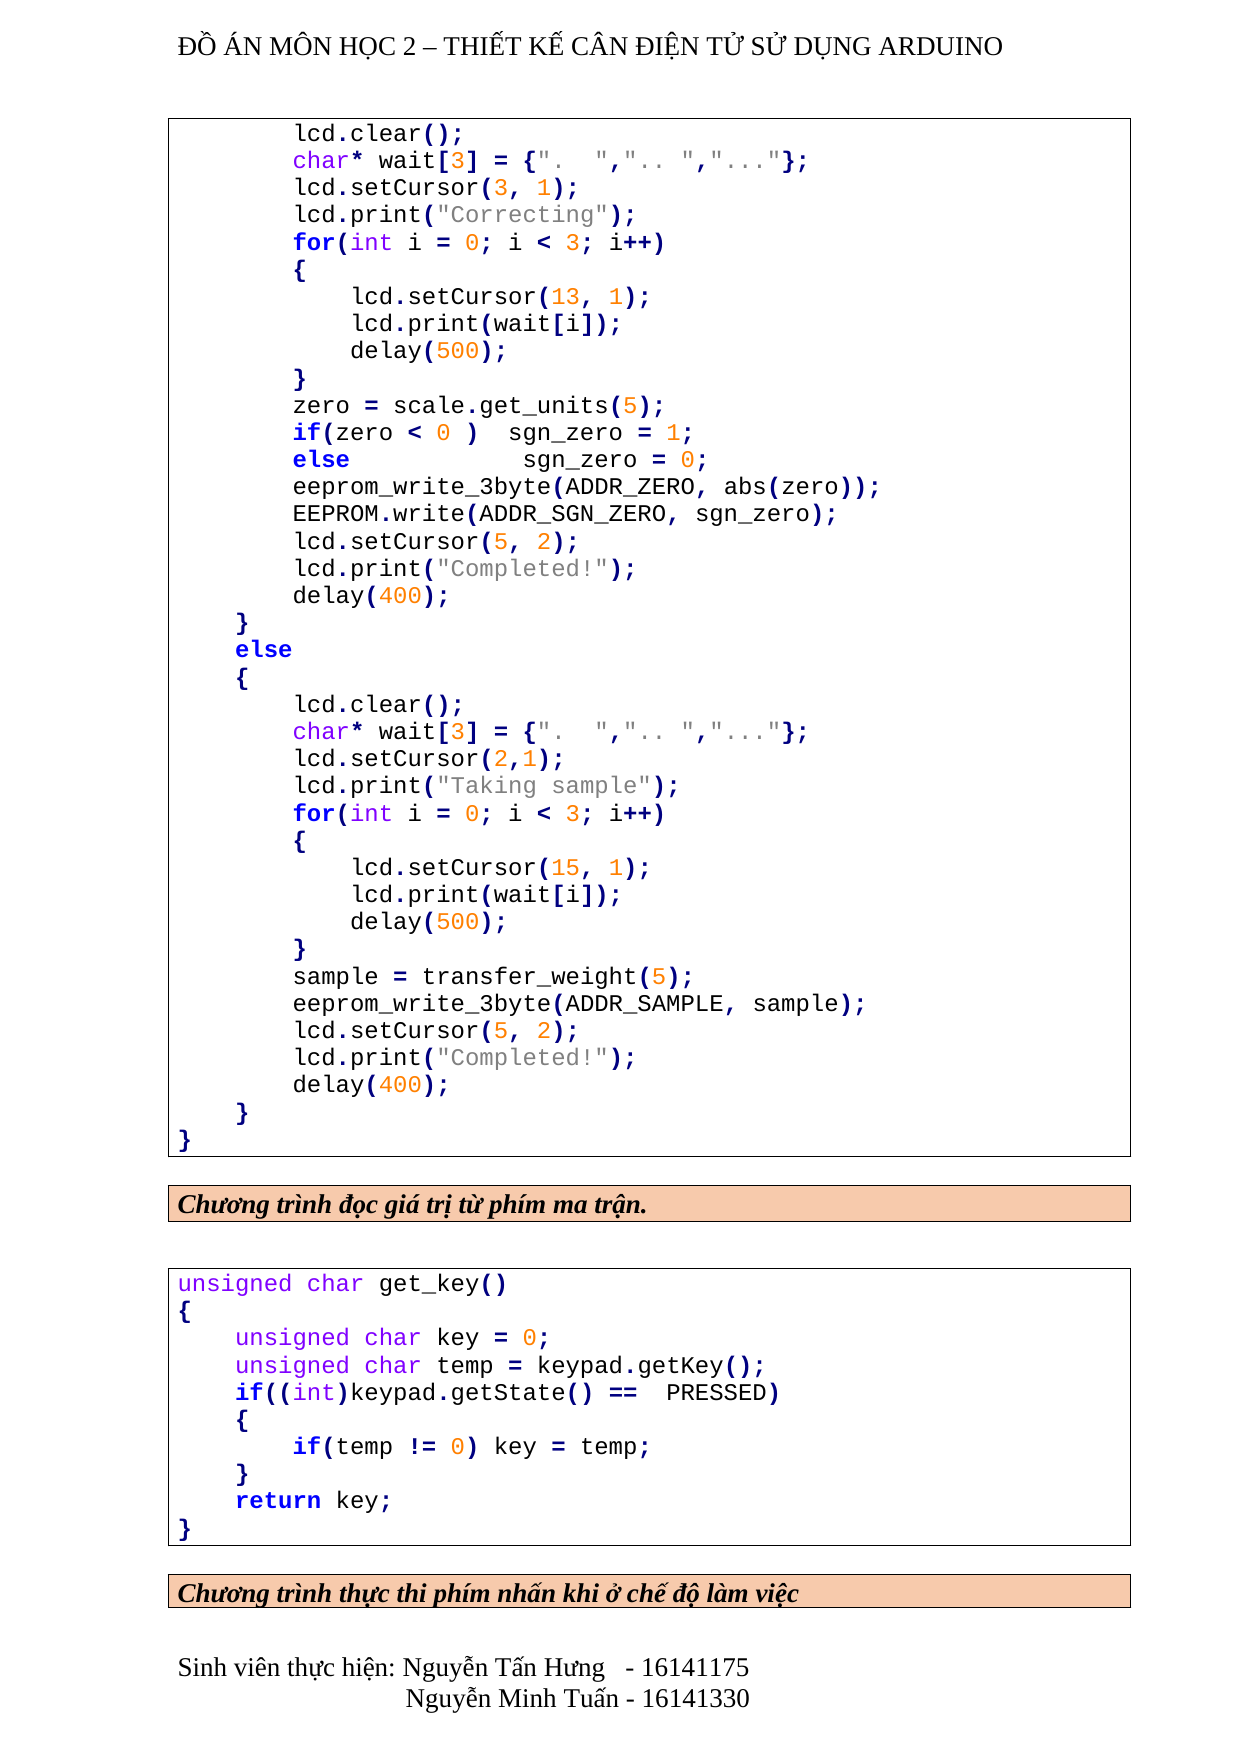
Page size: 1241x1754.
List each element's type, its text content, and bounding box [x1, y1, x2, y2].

text } [177, 366, 1122, 393]
text lcd.print("Completed!"); [177, 1046, 1122, 1073]
text lcd.setCursor(3, 1); [177, 176, 1122, 203]
text } [177, 1462, 1122, 1489]
text return key; [177, 1489, 1122, 1513]
text lcd.clear(); [177, 692, 1122, 719]
text char* wait[3] = {". ",".. ","..."}; [177, 148, 1122, 176]
text unsigned char key = 0; [177, 1326, 1122, 1353]
text } [177, 937, 1122, 964]
text lcd.print(wait[i]); [177, 882, 1122, 910]
text delay(500); [177, 910, 1122, 937]
text delay(500); [177, 339, 1122, 366]
text { [177, 828, 1122, 855]
text lcd.setCursor(2,1); [177, 747, 1122, 774]
text } [169, 1124, 1130, 1156]
text lcd.setCursor(15, 1); [177, 855, 1122, 882]
text Chương trình đọc giá trị từ phím ma trận. [169, 1186, 1130, 1221]
text eeprom_write_3byte(ADDR_ZERO, abs(zero)); [177, 475, 1122, 502]
text char* wait[3] = {". ",".. ","..."}; [177, 719, 1122, 747]
text if(temp != 0) key = temp; [177, 1434, 1122, 1462]
text lcd.setCursor(13, 1); [177, 284, 1122, 312]
text sample = transfer_weight(5); [177, 964, 1122, 991]
text if((int)keypad.getState() == PRESSED) [177, 1380, 1122, 1407]
text for(int i = 0; i < 3; i++) [177, 801, 1122, 828]
text unsigned char get_key() [169, 1269, 1130, 1299]
text delay(400); [177, 583, 1122, 611]
text lcd.setCursor(5, 2); [177, 1018, 1122, 1046]
text unsigned char temp = keypad.getKey(); [177, 1353, 1122, 1380]
text for(int i = 0; i < 3; i++) [177, 230, 1122, 257]
text lcd.print("Taking sample"); [177, 774, 1122, 801]
text eeprom_write_3byte(ADDR_SAMPLE, sample); [177, 991, 1122, 1018]
text { [177, 1299, 1122, 1326]
text delay(400); [177, 1073, 1122, 1100]
text lcd.print(wait[i]); [177, 312, 1122, 339]
text lcd.print("Completed!"); [177, 556, 1122, 583]
text { [177, 1407, 1122, 1434]
text else [177, 638, 1122, 665]
text } [177, 611, 1122, 638]
text if(zero < 0 ) sgn_zero = 1; [177, 420, 1122, 447]
text lcd.clear(); [169, 119, 1130, 148]
text zero = scale.get_units(5); [177, 393, 1122, 420]
text else sgn_zero = 0; [177, 447, 1122, 475]
text lcd.setCursor(5, 2); [177, 529, 1122, 556]
text } [169, 1513, 1130, 1545]
text } [177, 1100, 1122, 1124]
text Chương trình thực thi phím nhấn khi ở chế độ làm việc [169, 1575, 1130, 1607]
text lcd.print("Correcting"); [177, 203, 1122, 230]
text EEPROM.write(ADDR_SGN_ZERO, sgn_zero); [177, 502, 1122, 529]
text { [177, 665, 1122, 692]
text { [177, 257, 1122, 284]
